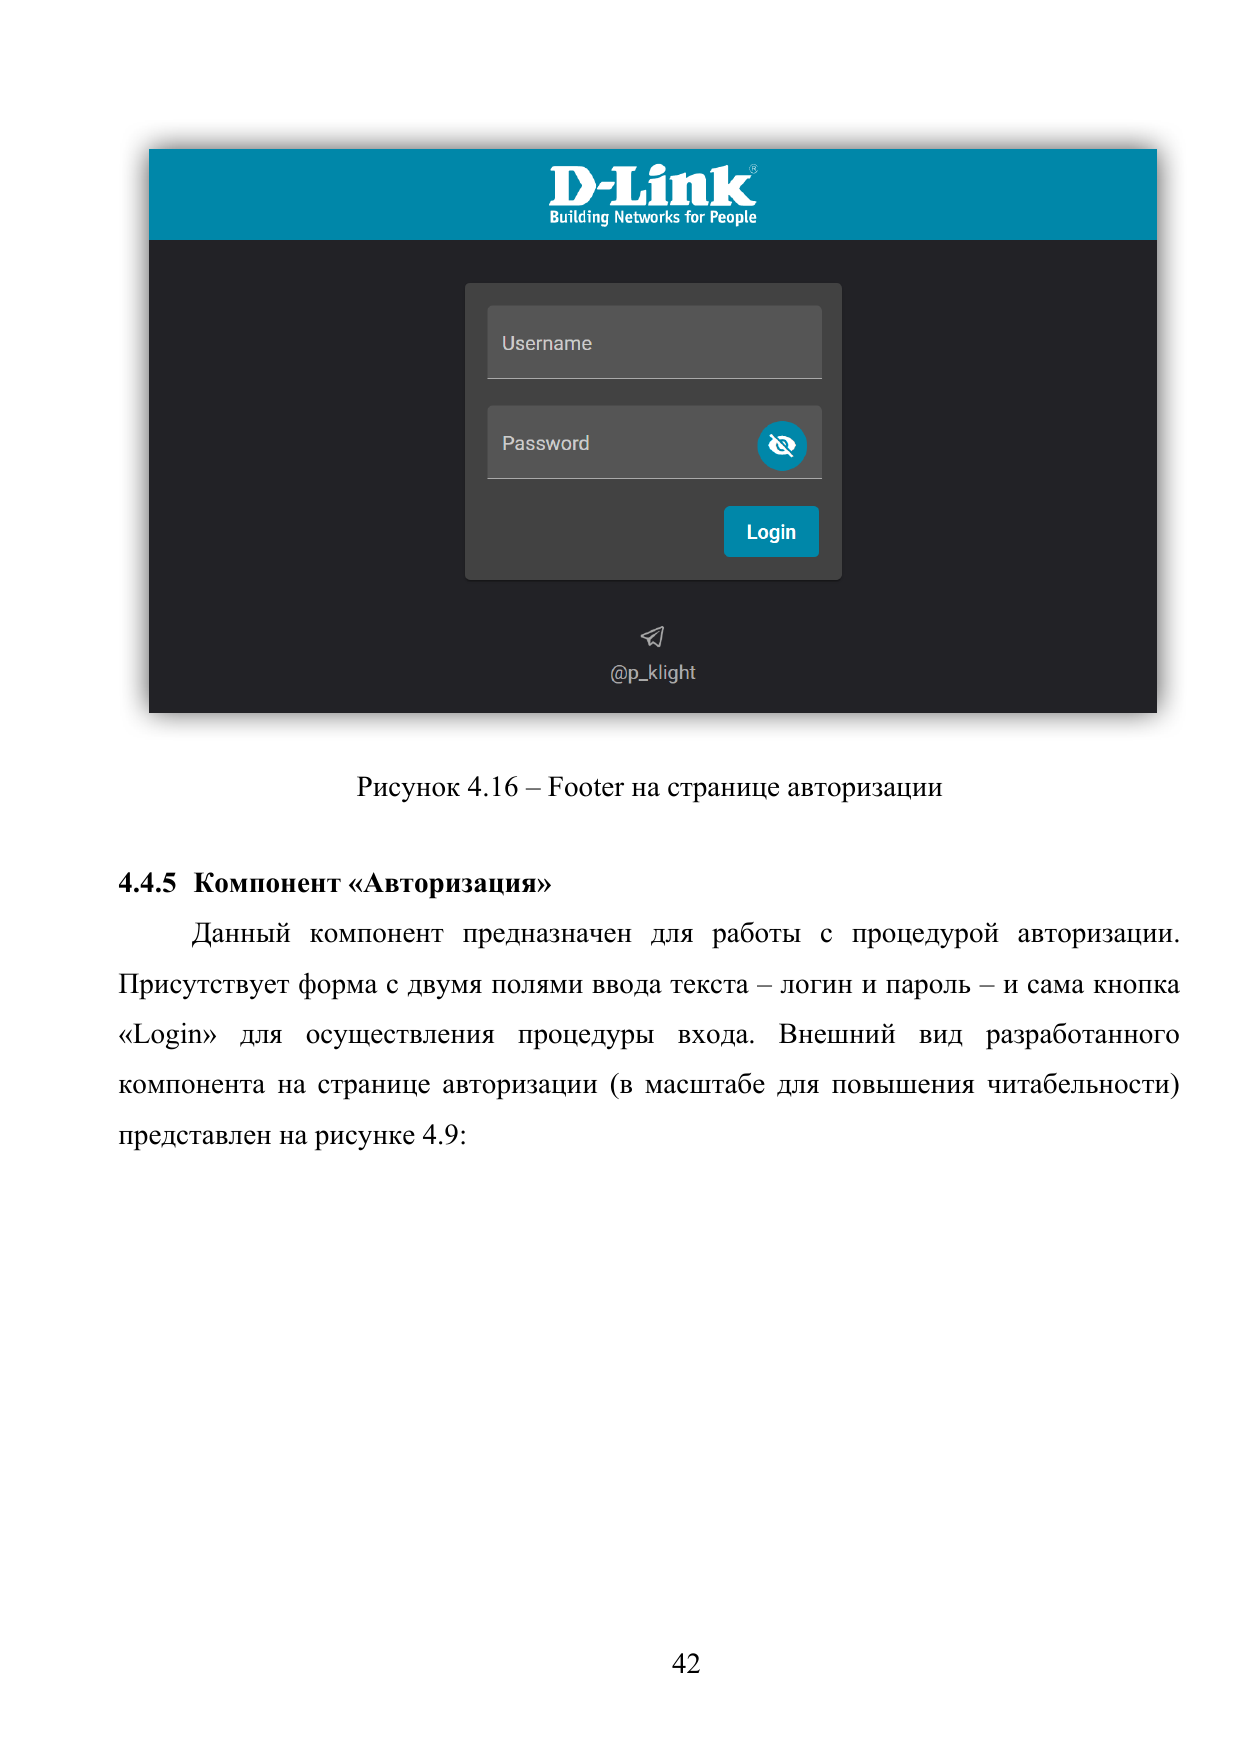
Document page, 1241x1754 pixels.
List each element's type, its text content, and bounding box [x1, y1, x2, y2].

picture [664, 211, 670, 222]
picture [149, 241, 1157, 713]
picture [550, 167, 595, 205]
subtitle Компонент «Авторизация» [118, 865, 1181, 899]
picture [671, 174, 708, 205]
picture [551, 211, 558, 222]
picture [711, 166, 755, 205]
picture [649, 176, 667, 205]
picture [611, 167, 646, 205]
picture [711, 211, 717, 222]
picture [644, 215, 652, 222]
text Данный компонент предназначен для работы с процедурой авторизации. Присутствует форма с двумя полями ввода текста – логин и пароль – и сама кнопка «Login» для осуществления процедуры входа. Внешний вид разработанного компонента на странице авторизации (в масштабе для повышения читабельности) представлен на рисунке 4.9: [118, 916, 1181, 1150]
picture [650, 164, 665, 175]
picture [598, 182, 614, 189]
